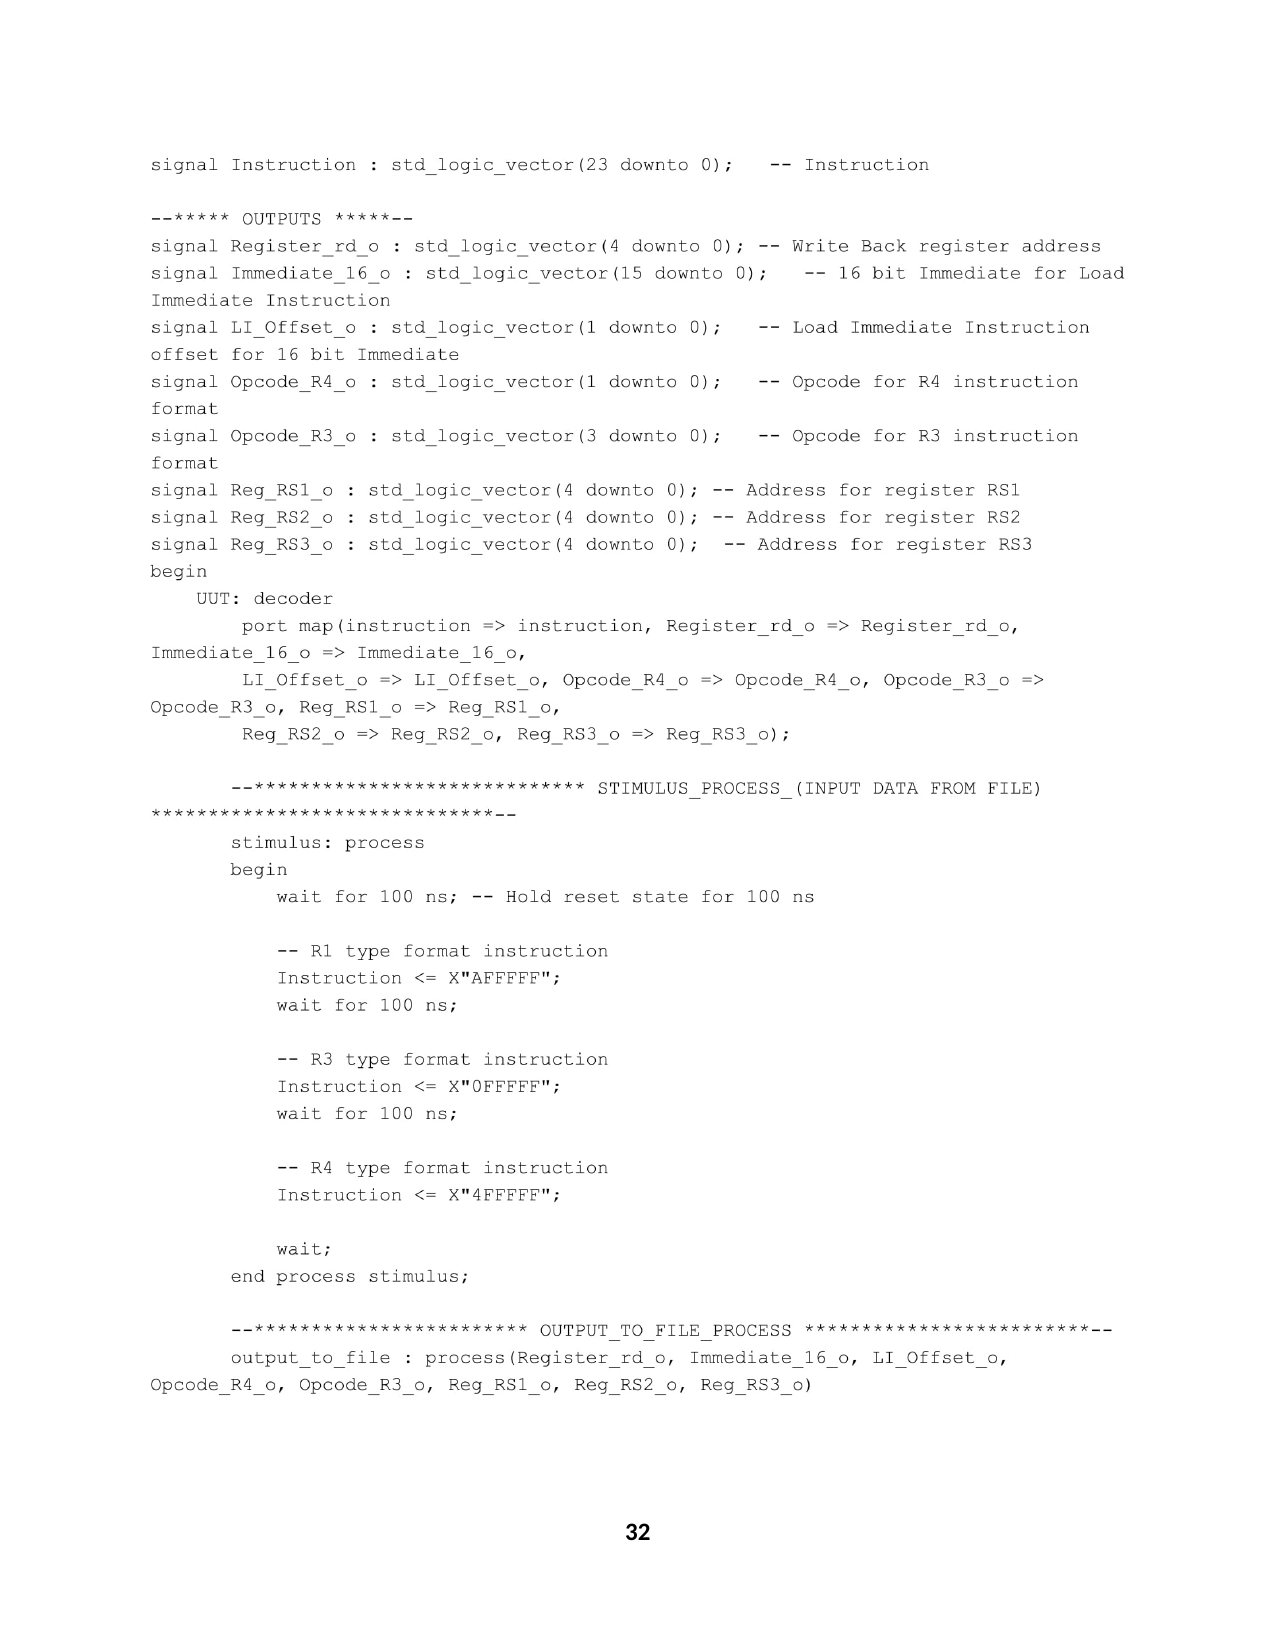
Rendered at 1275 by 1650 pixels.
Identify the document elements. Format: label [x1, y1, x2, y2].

picture [150, 150, 1125, 1412]
